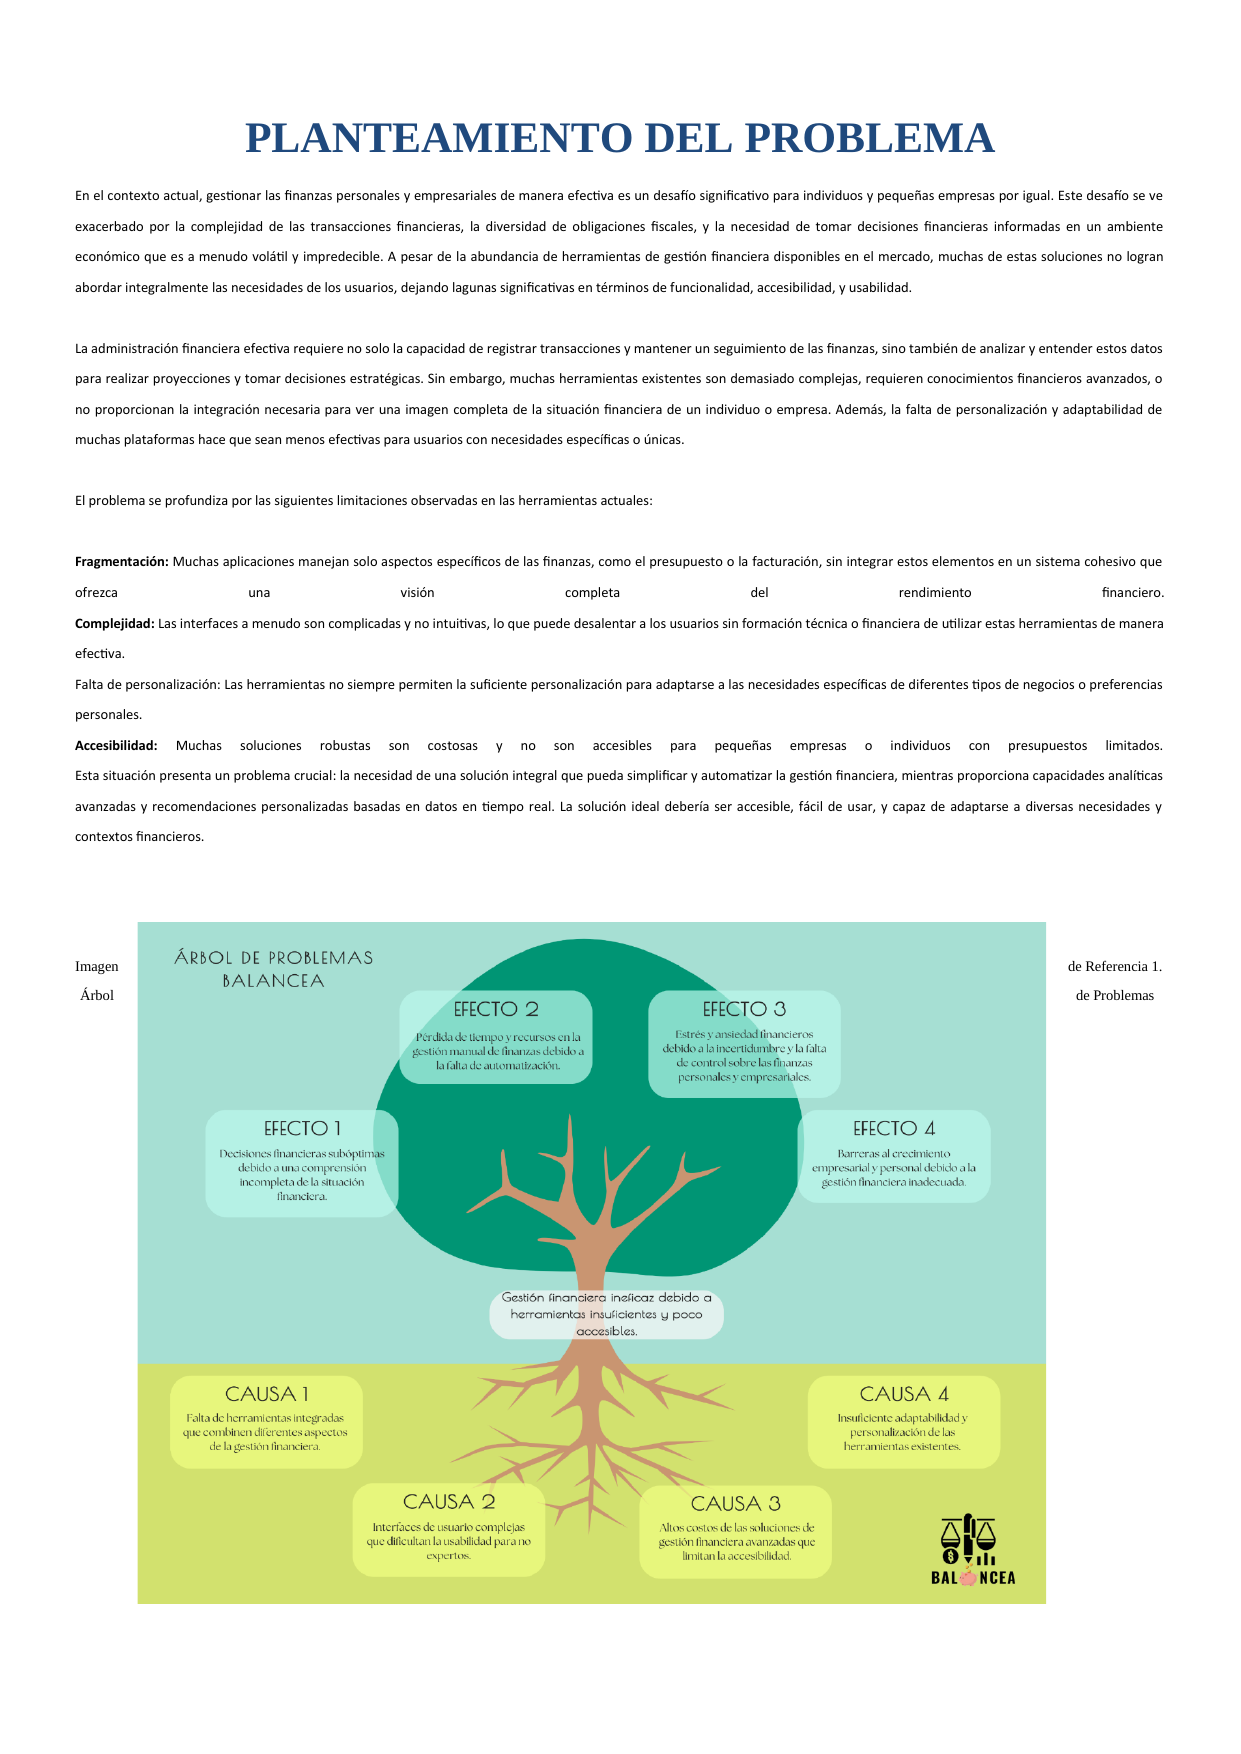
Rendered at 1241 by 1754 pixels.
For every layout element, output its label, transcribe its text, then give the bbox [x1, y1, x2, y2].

picture [137, 922, 1047, 1604]
title PLANTEAMIENTO DEL PROBLEMA [75, 75, 1165, 161]
text El problema se profundiza por las siguientes limitaciones observadas en las herramientas actuales: [75, 479, 1165, 509]
text Imagen de Referencia 1. Árbol de Problemas [75, 946, 137, 1003]
text Complejidad: Las interfaces a menudo son complicadas y no intuitivas, lo que puede desalentar a los usuarios sin formación técnica o financiera de utilizar estas herramientas de manera efectiva. [75, 601, 1165, 662]
text Fragmentación: Muchas aplicaciones manejan solo aspectos específicos de las finanzas, como el presupuesto o la facturación, sin integrar estos elementos en un sistema cohesivo que ofrezca una visión completa del rendimiento financiero. [75, 540, 1165, 601]
text Imagen de Referencia 1. Árbol de Problemas [1047, 946, 1165, 1003]
text Esta situación presenta un problema crucial: la necesidad de una solución integral que pueda simplificar y automatizar la gestión financiera, mientras proporciona capacidades analíticas avanzadas y recomendaciones personalizadas basadas en datos en tiempo real. La solución ideal debería ser accesible, fácil de usar, y capaz de adaptarse a diversas necesidades y contextos financieros. [75, 754, 1165, 846]
text Falta de personalización: Las herramientas no siempre permiten la suficiente personalización para adaptarse a las necesidades específicas de diferentes tipos de negocios o preferencias personales. [75, 662, 1165, 723]
text En el contexto actual, gestionar las finanzas personales y empresariales de manera efectiva es un desafío significativo para individuos y pequeñas empresas por igual. Este desafío se ve exacerbado por la complejidad de las transacciones financieras, la diversidad de obligaciones fiscales, y la necesidad de tomar decisiones financieras informadas en un ambiente económico que es a menudo volátil y impredecible. A pesar de la abundancia de herramientas de gestión financiera disponibles en el mercado, muchas de estas soluciones no logran abordar integralmente las necesidades de los usuarios, dejando lagunas significativas en términos de funcionalidad, accesibilidad, y usabilidad. [75, 174, 1165, 296]
text La administración financiera efectiva requiere no solo la capacidad de registrar transacciones y mantener un seguimiento de las finanzas, sino también de analizar y entender estos datos para realizar proyecciones y tomar decisiones estratégicas. Sin embargo, muchas herramientas existentes son demasiado complejas, requieren conocimientos financieros avanzados, o no proporcionan la integración necesaria para ver una imagen completa de la situación financiera de un individuo o empresa. Además, la falta de personalización y adaptabilidad de muchas plataformas hace que sean menos efectivas para usuarios con necesidades específicas o únicas. [75, 326, 1165, 448]
text Accesibilidad: Muchas soluciones robustas son costosas y no son accesibles para pequeñas empresas o individuos con presupuestos limitados. [75, 723, 1165, 754]
